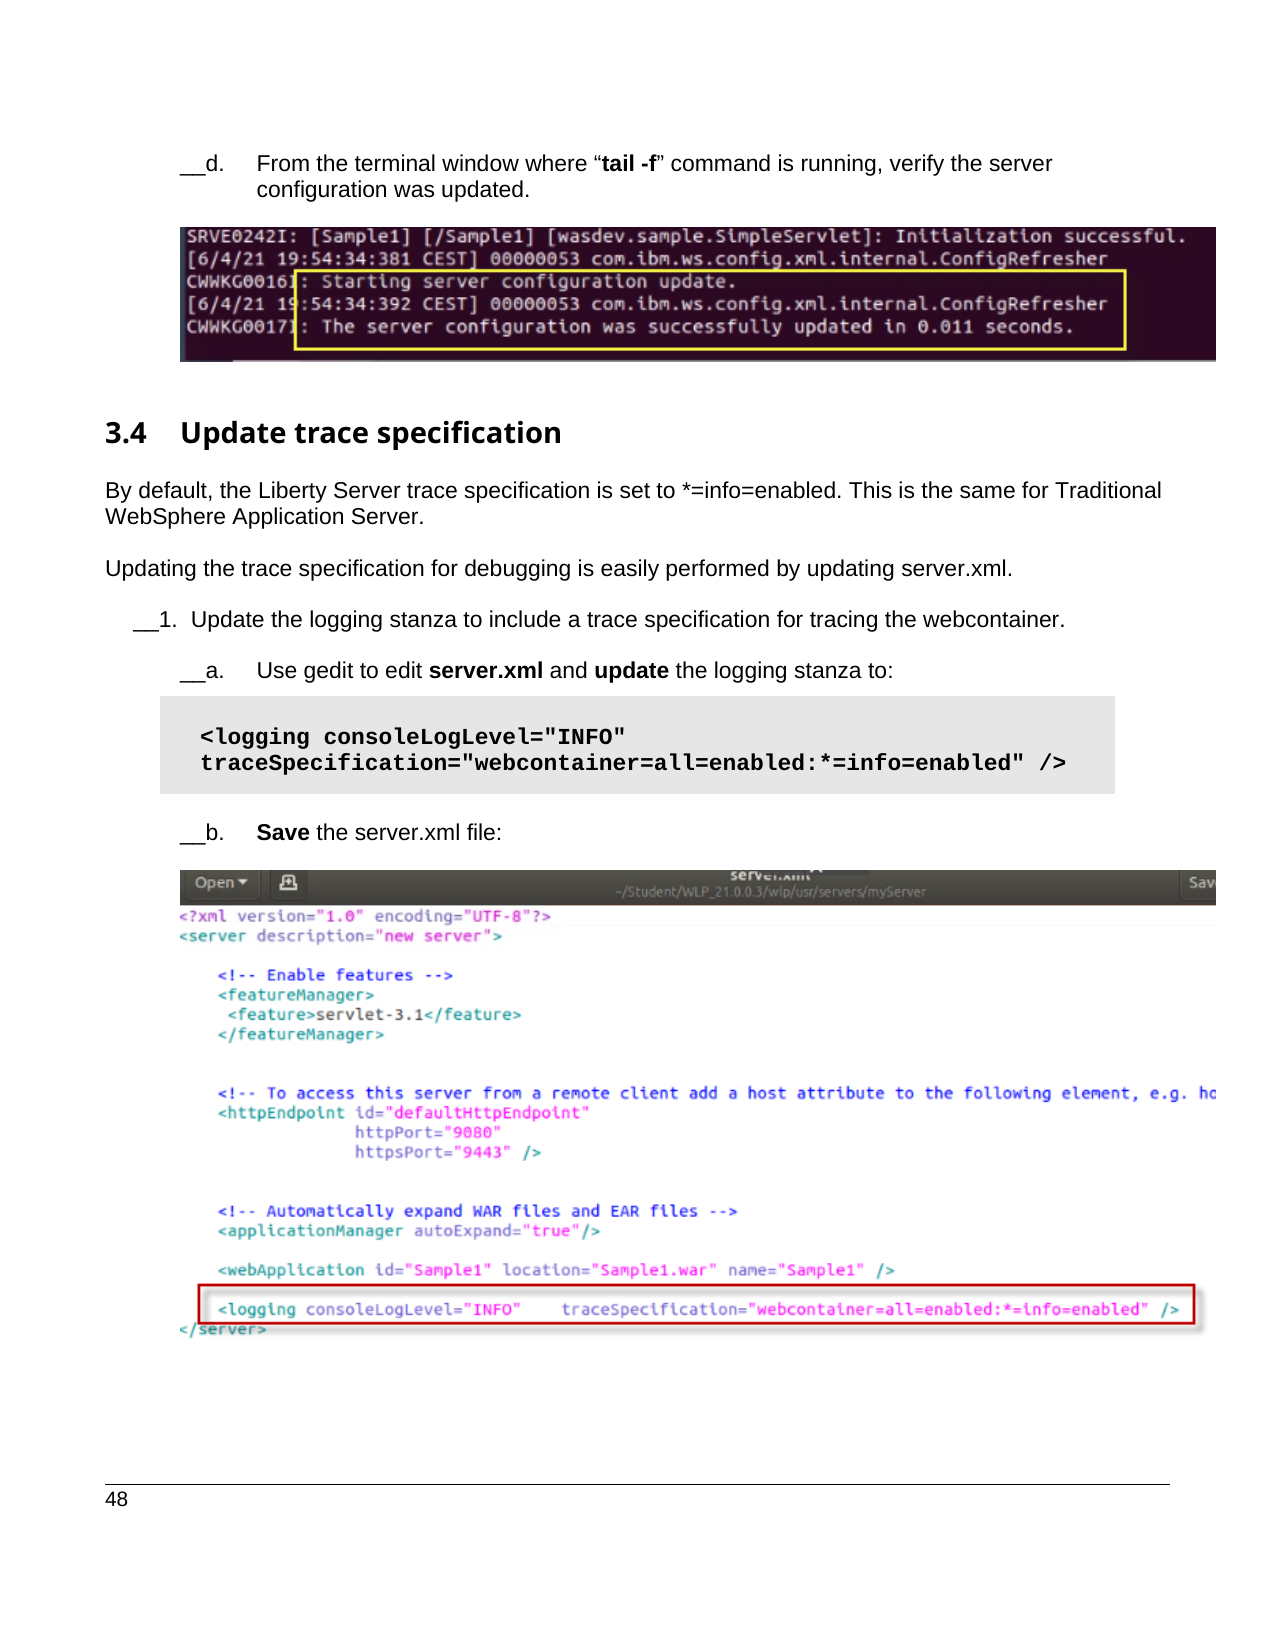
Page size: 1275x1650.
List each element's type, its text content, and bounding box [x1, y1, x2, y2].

list Update the logging stanza to include a trace specification for tracing the webcontainer. [133, 606, 1170, 632]
list Save the server.xml file: [180, 819, 1170, 846]
list From the terminal window where “tail -f” command is running, verify the server configuration was updated. [180, 150, 1170, 203]
picture [180, 870, 1216, 1374]
picture [180, 227, 1216, 362]
subtitle Update trace specification [105, 412, 1170, 452]
list By default, the Liberty Server trace specification is set to *=info=enabled. This is the same for Traditional WebSphere Application Server. [105, 477, 1170, 529]
table_header <logging consoleLogLevel="INFO" traceSpecification="webcontainer=all=enabled:*=info=enabled" /> [160, 696, 1115, 794]
list Updating the trace specification for debugging is easily performed by updating server.xml. [105, 554, 1170, 581]
list Use gedit to edit server.xml and update the logging stanza to: [180, 657, 1170, 683]
